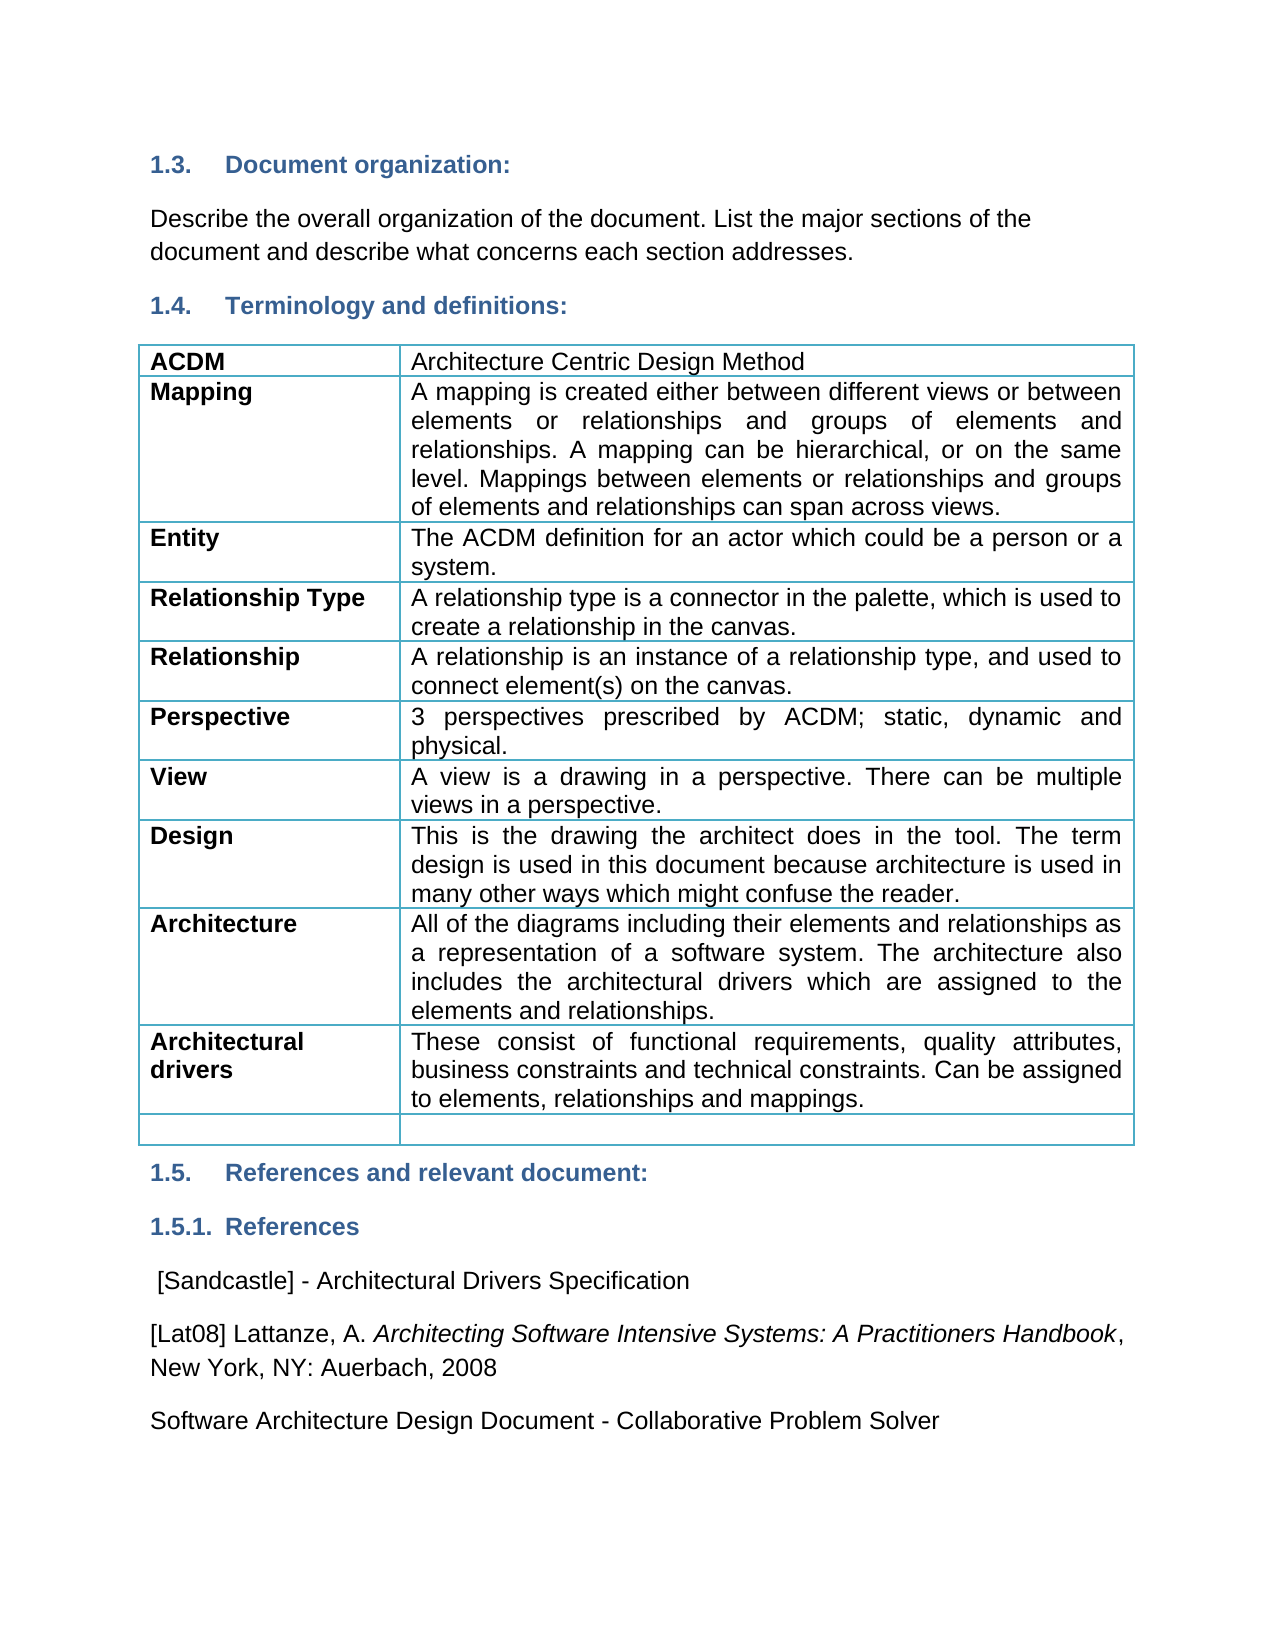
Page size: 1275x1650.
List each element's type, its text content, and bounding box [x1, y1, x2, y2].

table_cell [140, 1115, 399, 1143]
table_cell Design [140, 821, 399, 907]
table_cell Relationship Type [140, 583, 399, 640]
subtitle Document organization: [150, 150, 1125, 179]
table_header ACDM [140, 346, 399, 375]
table_cell Architectural drivers [140, 1026, 399, 1113]
text Software Architecture Design Document - Collaborative Problem Solver [150, 1406, 1125, 1435]
table_cell Architecture [140, 909, 399, 1024]
text [Lat08] Lattanze, A. Architecting Software Intensive Systems: A Practitioners Handbook, New York, NY: Auerbach, 2008 [150, 1319, 1125, 1381]
table_cell This is the drawing the architect does in the tool. The term design is used in this document because architecture is used in many other ways which might confuse the reader. [401, 821, 1133, 907]
table_cell All of the diagrams including their elements and relationships as a representation of a software system. The architecture also includes the architectural drivers which are assigned to the elements and relationships. [401, 909, 1133, 1024]
table_cell Relationship [140, 642, 399, 700]
table_header Architecture Centric Design Method [401, 346, 1133, 375]
table_cell These consist of functional requirements, quality attributes, business constraints and technical constraints. Can be assigned to elements, relationships and mappings. [401, 1026, 1133, 1113]
table_cell The ACDM definition for an actor which could be a person or a system. [401, 523, 1133, 581]
subtitle References [150, 1212, 1125, 1241]
table_cell [401, 1115, 1133, 1143]
table_cell View [140, 761, 399, 819]
text Describe the overall organization of the document. List the major sections of the document and describe what concerns each section addresses. [150, 204, 1125, 266]
table_cell A relationship is an instance of a relationship type, and used to connect element(s) on the canvas. [401, 642, 1133, 700]
table_cell A relationship type is a connector in the palette, which is used to create a relationship in the canvas. [401, 583, 1133, 640]
subtitle References and relevant document: [150, 1158, 1125, 1187]
subtitle Terminology and definitions: [150, 291, 1125, 319]
table_cell 3 perspectives prescribed by ACDM; static, dynamic and physical. [401, 702, 1133, 759]
table_cell Mapping [140, 377, 399, 521]
table_cell A view is a drawing in a perspective. There can be multiple views in a perspective. [401, 761, 1133, 819]
table_cell Entity [140, 523, 399, 581]
table_cell A mapping is created either between different views or between elements or relationships and groups of elements and relationships. A mapping can be hierarchical, or on the same level. Mappings between elements or relationships and groups of elements and relationships can span across views. [401, 377, 1133, 521]
table_cell Perspective [140, 702, 399, 759]
text [Sandcastle] - Architectural Drivers Specification [150, 1266, 1125, 1294]
